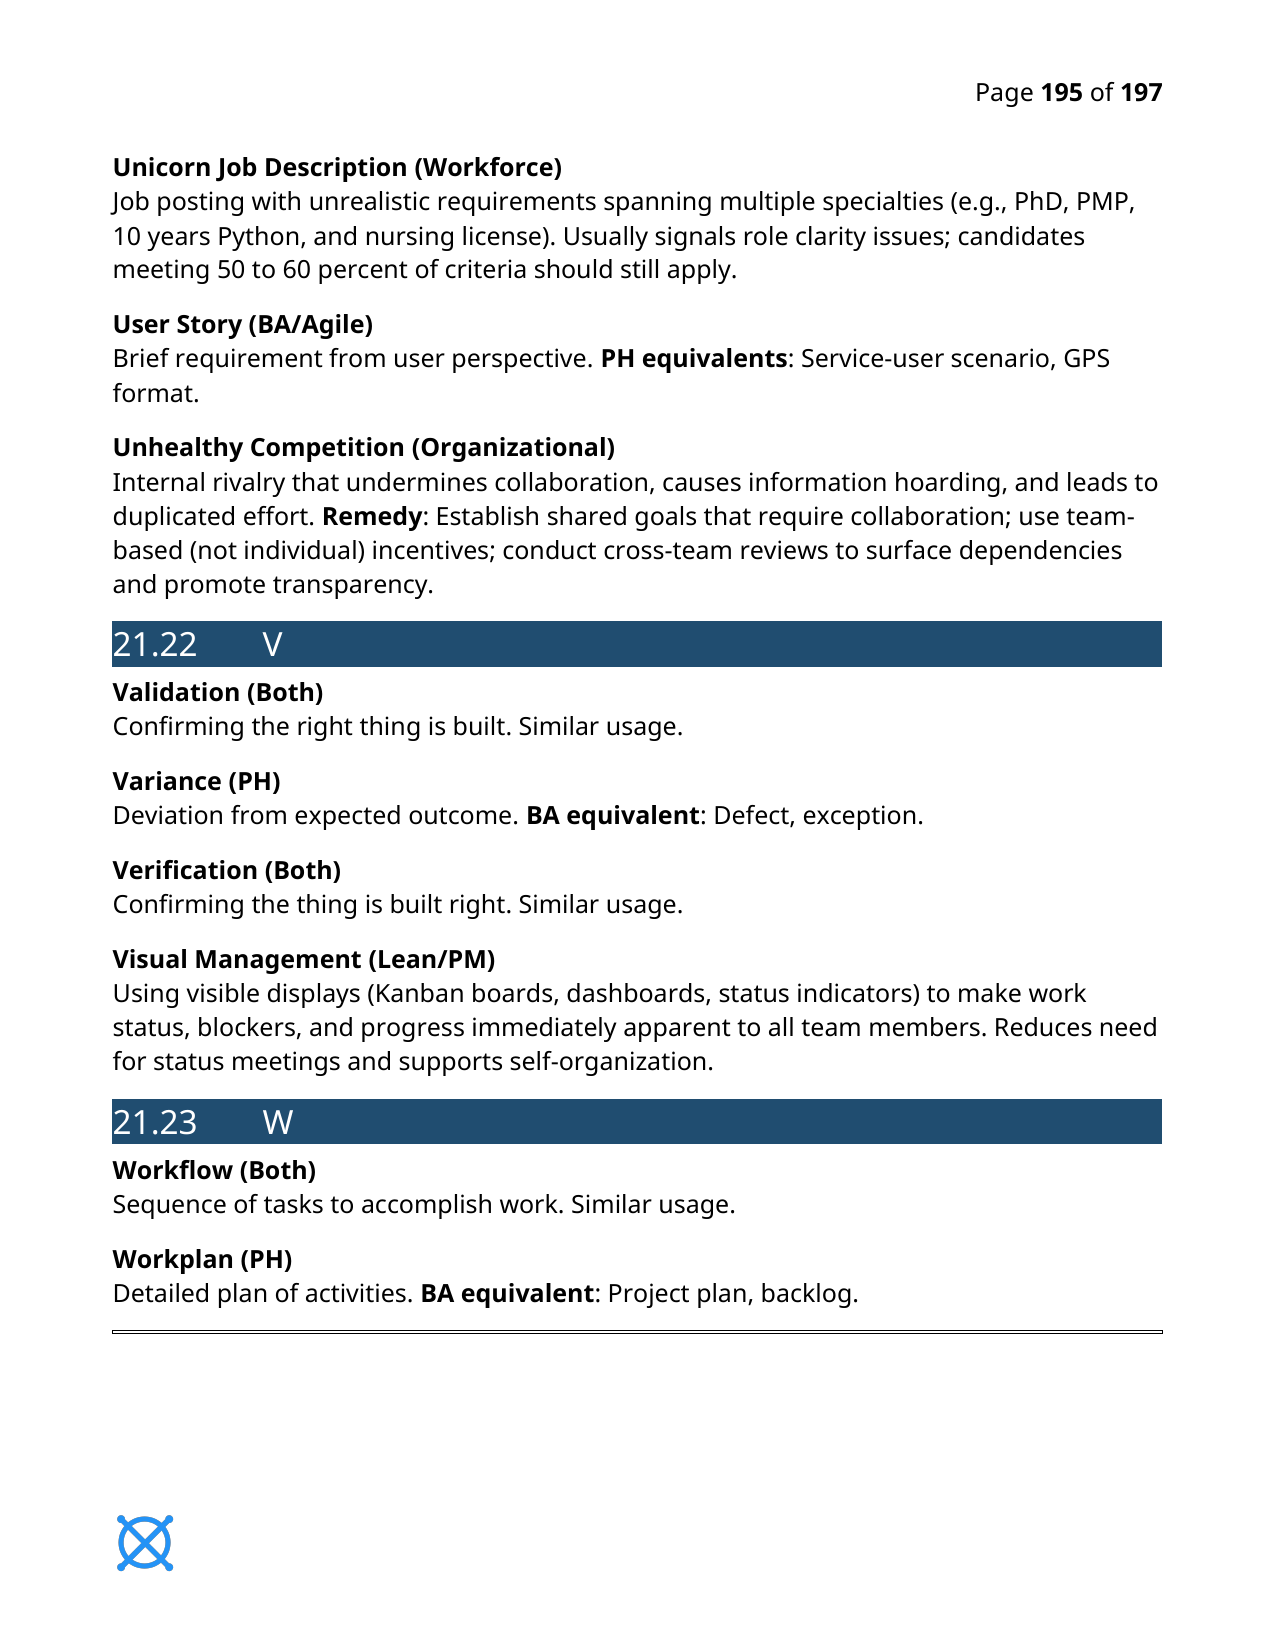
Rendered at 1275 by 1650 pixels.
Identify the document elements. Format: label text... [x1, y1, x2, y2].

text Validation (Both) [112, 675, 1162, 709]
text Workplan (PH) [112, 1242, 1162, 1276]
text Using visible displays (Kanban boards, dashboards, status indicators) to make work status, blockers, and progress immediately apparent to all team members. Reduces need for status meetings and supports self-organization. [112, 976, 1162, 1078]
text Verification (Both) [112, 853, 1162, 887]
text Sequence of tasks to accomplish work. Similar usage. [112, 1187, 1162, 1221]
subtitle W [112, 1099, 1162, 1144]
text Workflow (Both) [112, 1153, 1162, 1187]
subtitle V [112, 621, 1162, 667]
text Unicorn Job Description (Workforce) [112, 150, 1162, 184]
text Job posting with unrealistic requirements spanning multiple specialties (e.g., PhD, PMP, 10 years Python, and nursing license). Usually signals role clarity issues; candidates meeting 50 to 60 percent of criteria should still apply. [112, 184, 1162, 286]
text Variance (PH) [112, 764, 1162, 798]
text Deviation from expected outcome. BA equivalent: Defect, exception. [112, 798, 1162, 832]
text Internal rivalry that undermines collaboration, causes information hoarding, and leads to duplicated effort. Remedy: Establish shared goals that require collaboration; use team-based (not individual) incentives; conduct cross-team reviews to surface dependencies and promote transparency. [112, 464, 1162, 600]
text Unhealthy Competition (Organizational) [112, 430, 1162, 464]
picture [112, 1511, 177, 1575]
text Confirming the thing is built right. Similar usage. [112, 887, 1162, 921]
text Confirming the right thing is built. Similar usage. [112, 709, 1162, 743]
text Detailed plan of activities. BA equivalent: Project plan, backlog. [112, 1276, 1162, 1310]
text Brief requirement from user perspective. PH equivalents: Service-user scenario, GPS format. [112, 341, 1162, 409]
text Visual Management (Lean/PM) [112, 942, 1162, 976]
text User Story (BA/Agile) [112, 307, 1162, 341]
